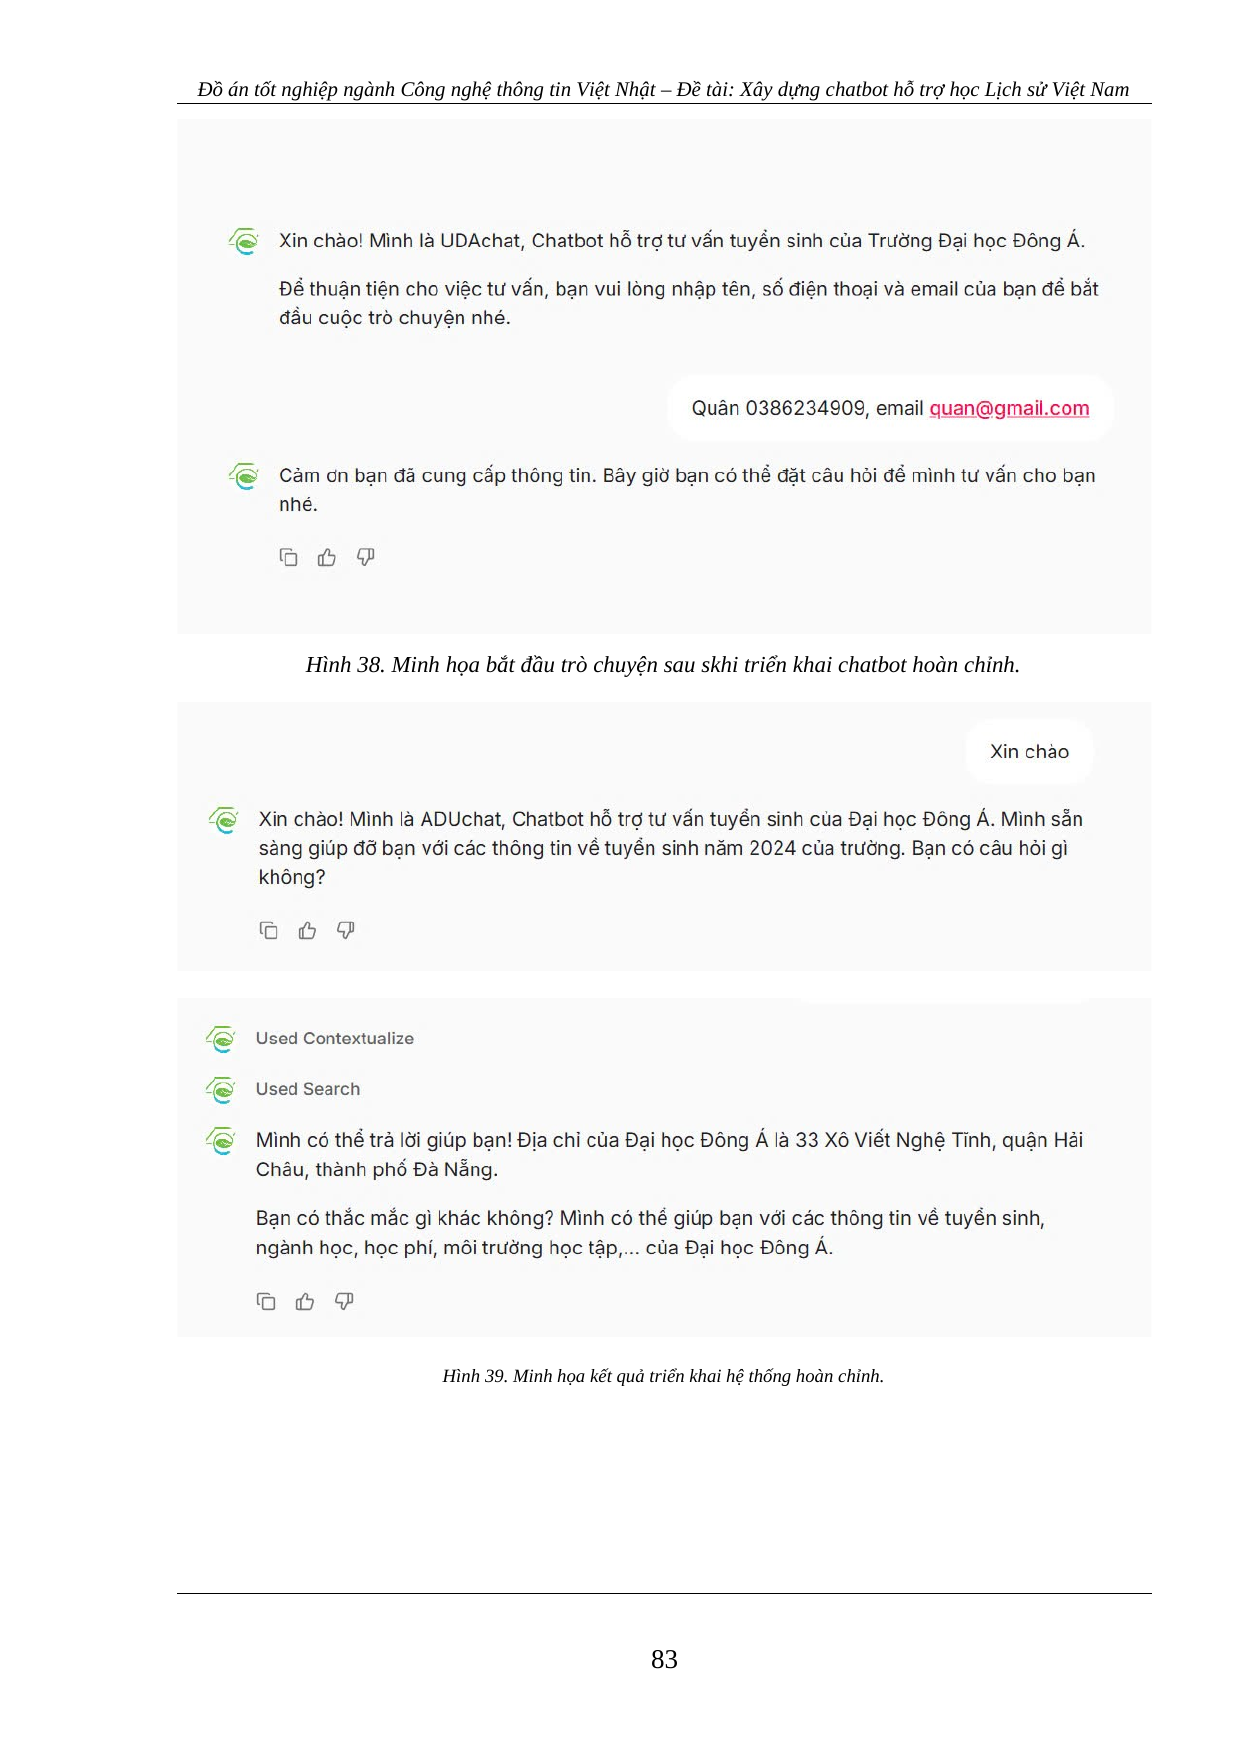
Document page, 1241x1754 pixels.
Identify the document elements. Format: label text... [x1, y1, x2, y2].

picture [177, 998, 1152, 1337]
picture [177, 702, 1152, 971]
picture [177, 119, 1152, 634]
